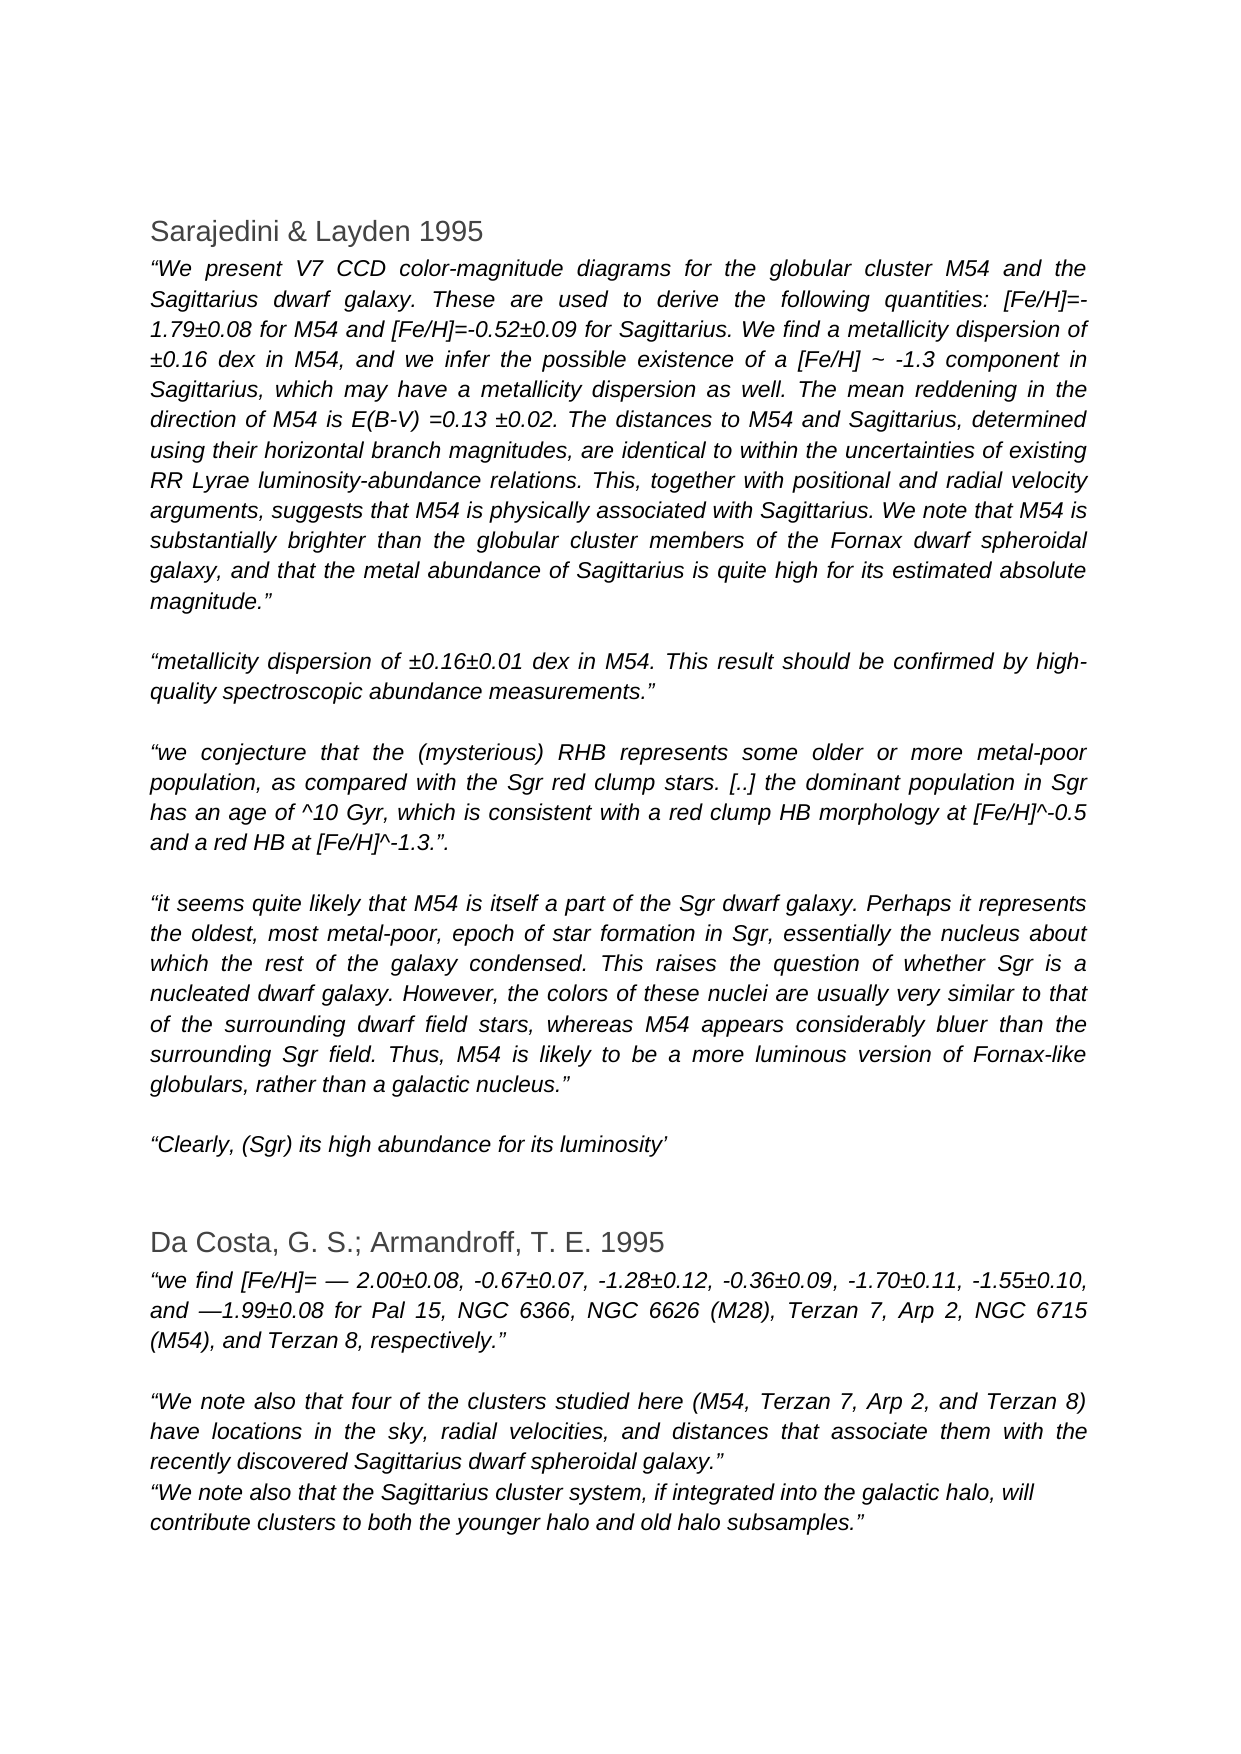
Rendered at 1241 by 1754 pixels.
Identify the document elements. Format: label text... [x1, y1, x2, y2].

text “metallicity dispersion of ±0.16±0.01 dex in M54. This result should be confirmed by high-quality spectroscopic abundance measurements.” [150, 648, 1090, 705]
text “We note also that four of the clusters studied here (M54, Terzan 7, Arp 2, and Terzan 8) have locations in the sky, radial velocities, and distances that associate them with the recently discovered Sagittarius dwarf spheroidal galaxy.” [150, 1388, 1090, 1475]
subtitle Sarajedini & Layden 1995 [150, 213, 1090, 247]
text “We note also that the Sagittarius cluster system, if integrated into the galactic halo, will [150, 1478, 1090, 1505]
text “we conjecture that the (mysterious) RHB represents some older or more metal-poor population, as compared with the Sgr red clump stars. [..] the dominant population in Sgr has an age of ^10 Gyr, which is consistent with a red clump HB morphology at [Fe/H]^-0.5 and a red HB at [Fe/H]^-1.3.”. [150, 739, 1090, 856]
text “it seems quite likely that M54 is itself a part of the Sgr dwarf galaxy. Perhaps it represents the oldest, most metal-poor, epoch of star formation in Sgr, essentially the nucleus about which the rest of the galaxy condensed. This raises the question of whether Sgr is a nucleated dwarf galaxy. However, the colors of these nuclei are usually very similar to that of the surrounding dwarf field stars, whereas M54 appears considerably bluer than the surrounding Sgr field. Thus, M54 is likely to be a more luminous version of Fornax-like globulars, rather than a galactic nucleus.” [150, 890, 1090, 1097]
text “Clearly, (Sgr) its high abundance for its luminosity’ [150, 1131, 1090, 1158]
subtitle Da Costa, G. S.; Armandroff, T. E. 1995 [150, 1225, 1090, 1259]
text contribute clusters to both the younger halo and old halo subsamples.” [150, 1509, 1090, 1535]
text “we find [Fe/H]= — 2.00±0.08, -0.67±0.07, -1.28±0.12, -0.36±0.09, -1.70±0.11, -1.55±0.10, and —1.99±0.08 for Pal 15, NGC 6366, NGC 6626 (M28), Terzan 7, Arp 2, NGC 6715 (M54), and Terzan 8, respectively.” [150, 1267, 1090, 1354]
text “We present V7 CCD color-magnitude diagrams for the globular cluster M54 and the Sagittarius dwarf galaxy. These are used to derive the following quantities: [Fe/H]=-1.79±0.08 for M54 and [Fe/H]=-0.52±0.09 for Sagittarius. We find a metallicity dispersion of ±0.16 dex in M54, and we infer the possible existence of a [Fe/H] ~ -1.3 component in Sagittarius, which may have a metallicity dispersion as well. The mean reddening in the direction of M54 is E(B-V) =0.13 ±0.02. The distances to M54 and Sagittarius, determined using their horizontal branch magnitudes, are identical to within the uncertainties of existing RR Lyrae luminosity-abundance relations. This, together with positional and radial velocity arguments, suggests that M54 is physically associated with Sagittarius. We note that M54 is substantially brighter than the globular cluster members of the Fornax dwarf spheroidal galaxy, and that the metal abundance of Sagittarius is quite high for its estimated absolute magnitude.” [150, 255, 1090, 614]
